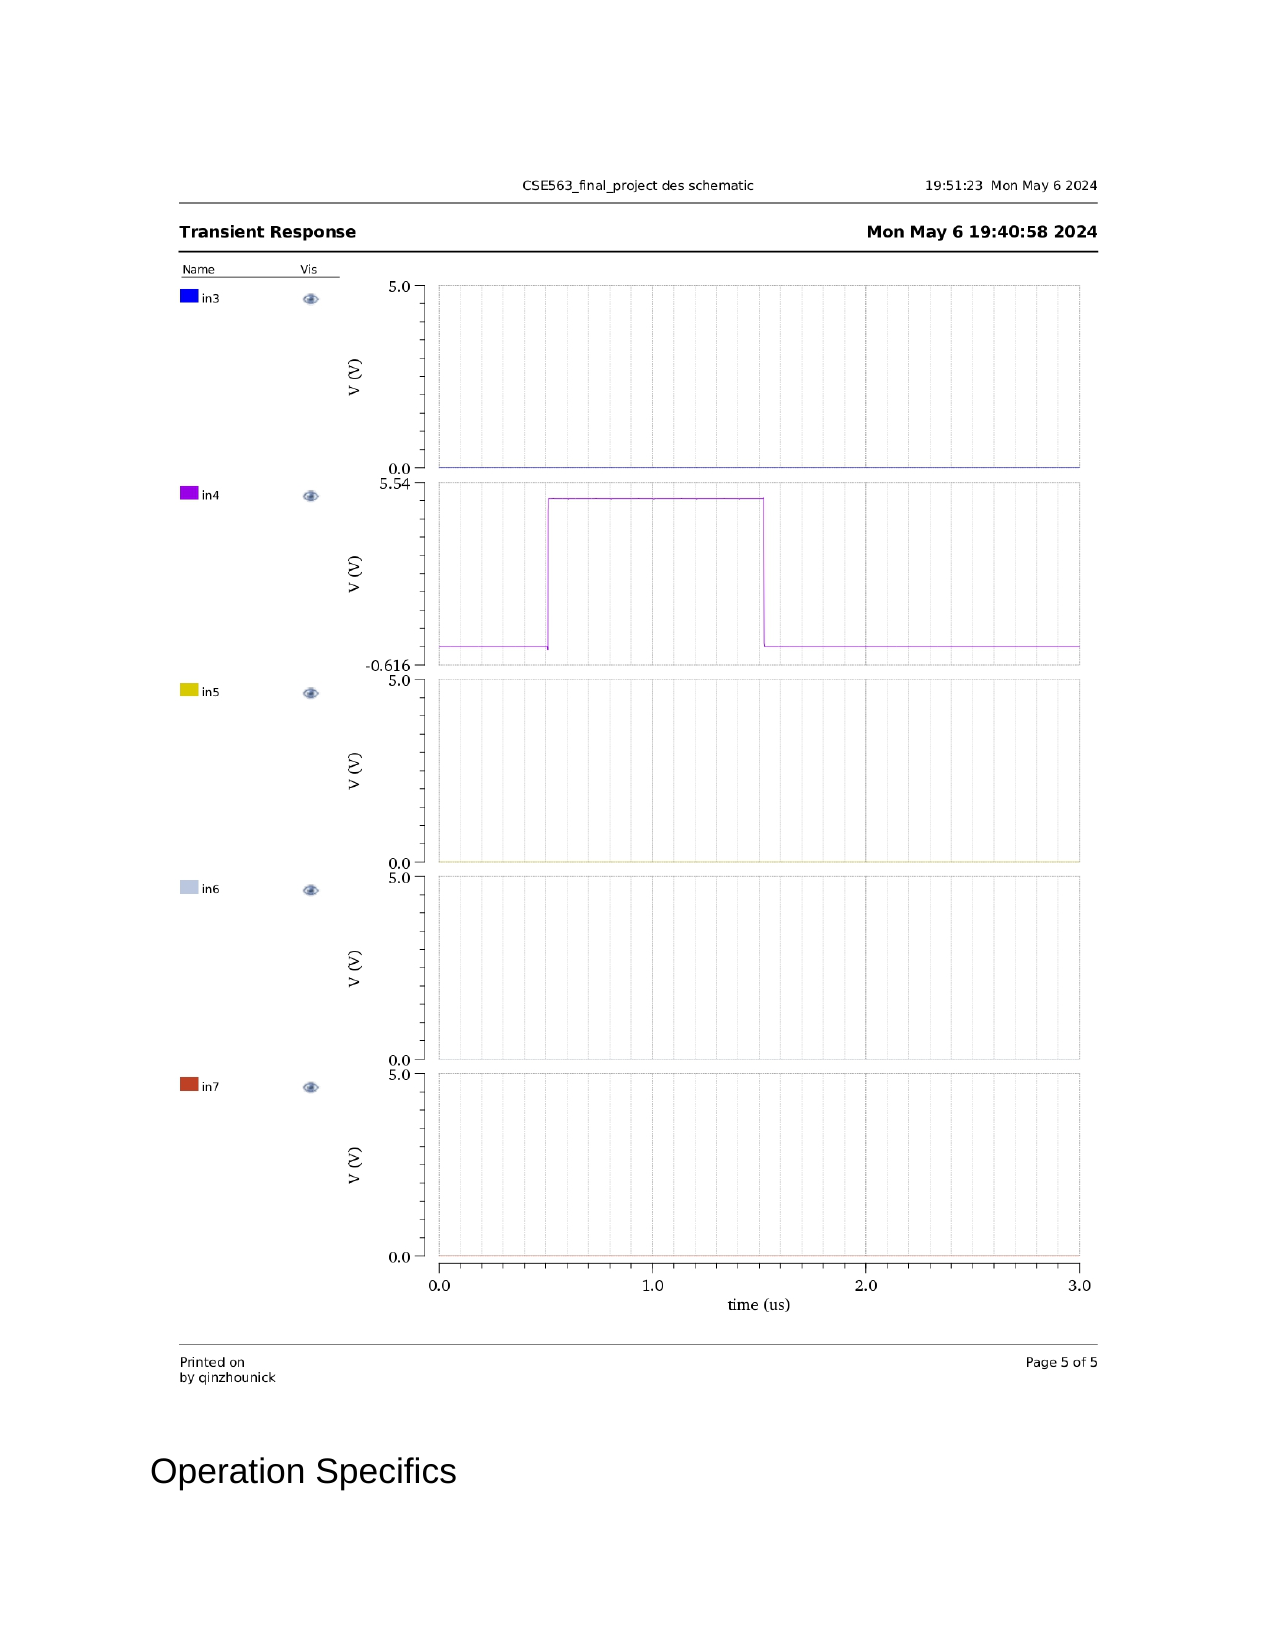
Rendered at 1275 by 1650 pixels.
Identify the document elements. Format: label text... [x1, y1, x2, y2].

text Operation Specifics [150, 1450, 1125, 1491]
picture [150, 150, 1125, 1413]
